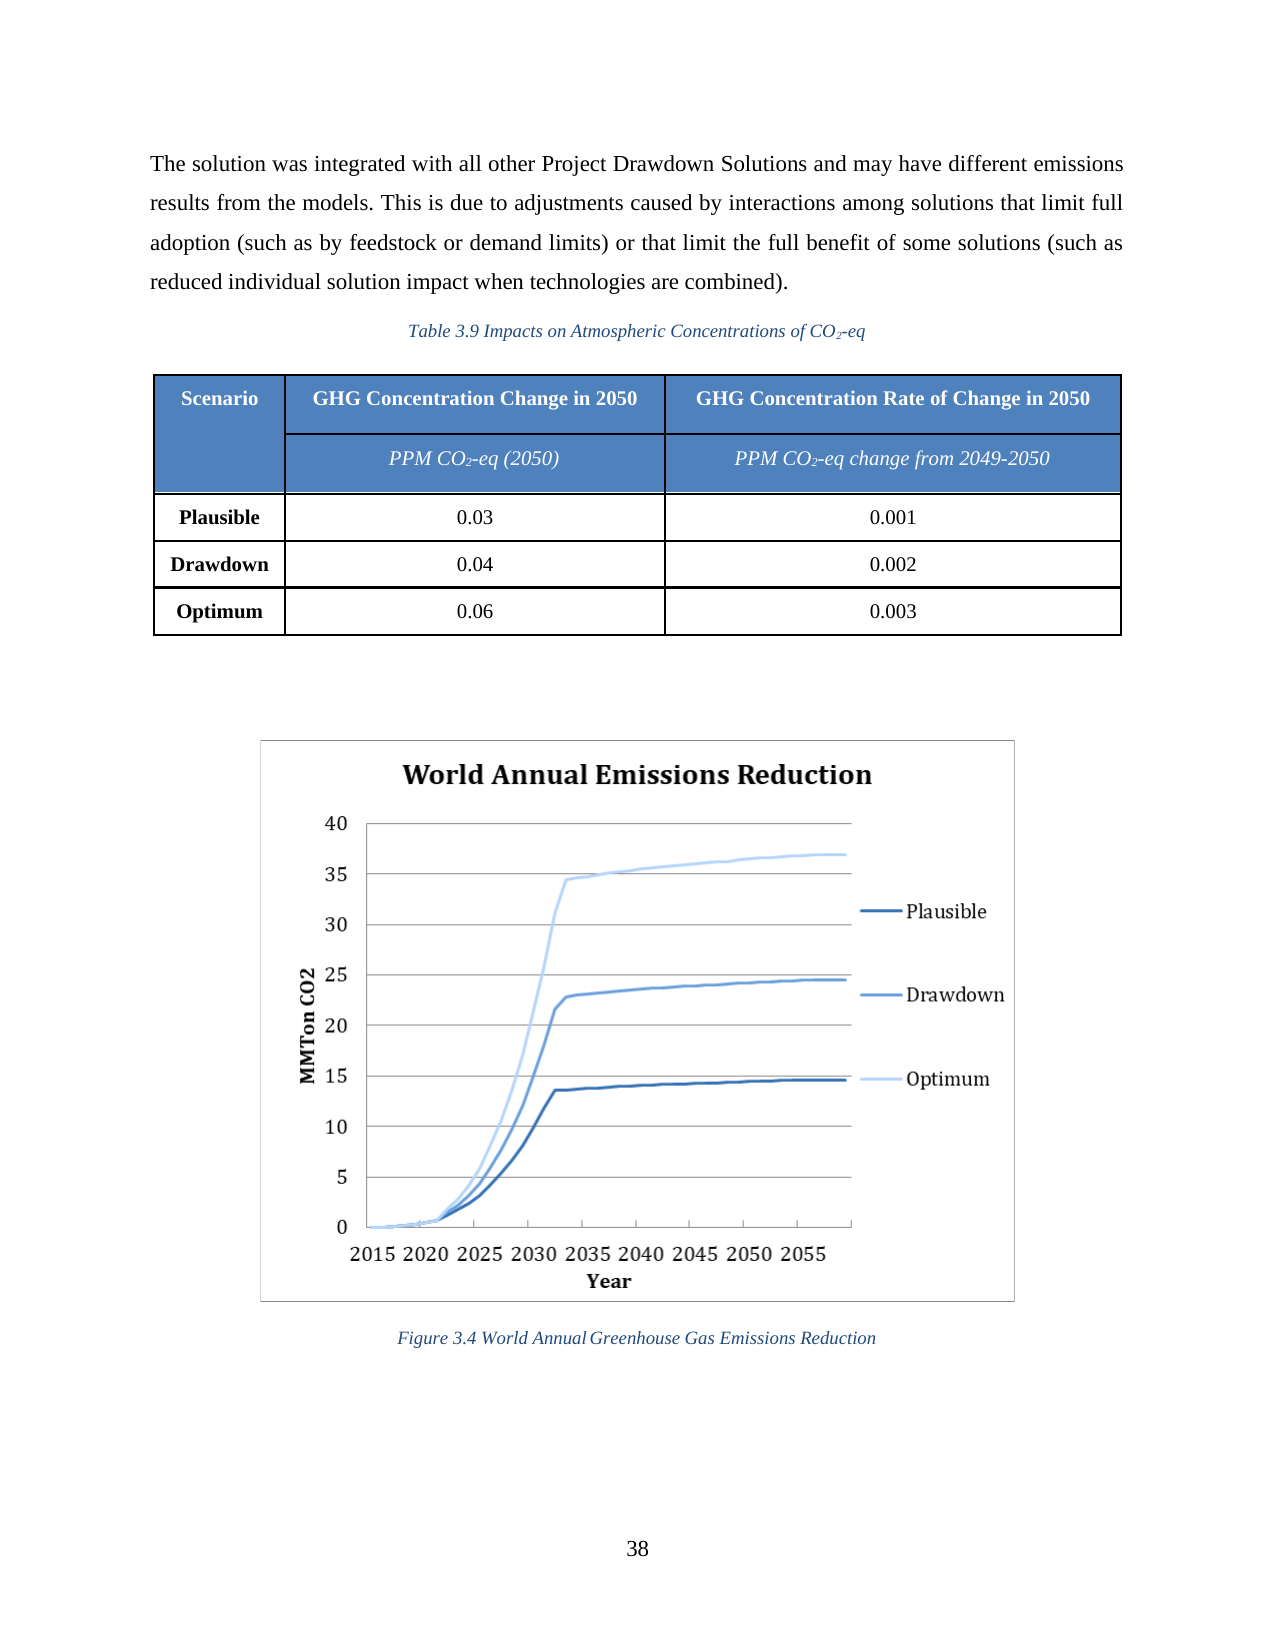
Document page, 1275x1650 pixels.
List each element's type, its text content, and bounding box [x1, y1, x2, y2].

table_header GHG Concentration Rate of Change in 2050 [666, 376, 1120, 433]
table_cell PPM CO2-eq (2050) [286, 435, 664, 492]
text The solution was integrated with all other Project Drawdown Solutions and may have different emissions results from the models. This is due to adjustments caused by interactions among solutions that limit full adoption (such as by feedstock or demand limits) or that limit the full benefit of some solutions (such as reduced individual solution impact when technologies are combined). [150, 150, 1125, 295]
table_cell 0.04 [286, 542, 664, 586]
table_cell Plausible [155, 495, 284, 539]
table_cell 0.003 [666, 589, 1120, 633]
table_cell 0.06 [286, 589, 664, 633]
table_cell 0.002 [666, 542, 1120, 586]
table_header GHG Concentration Change in 2050 [286, 376, 664, 433]
table_cell 0.001 [666, 495, 1120, 539]
table_cell PPM CO2-eq change from 2049-2050 [666, 435, 1120, 492]
table_cell Drawdown [155, 542, 284, 586]
table_cell 0.03 [286, 495, 664, 539]
table_cell Optimum [155, 589, 284, 633]
table_header Scenario [155, 376, 284, 492]
picture [260, 740, 1015, 1302]
